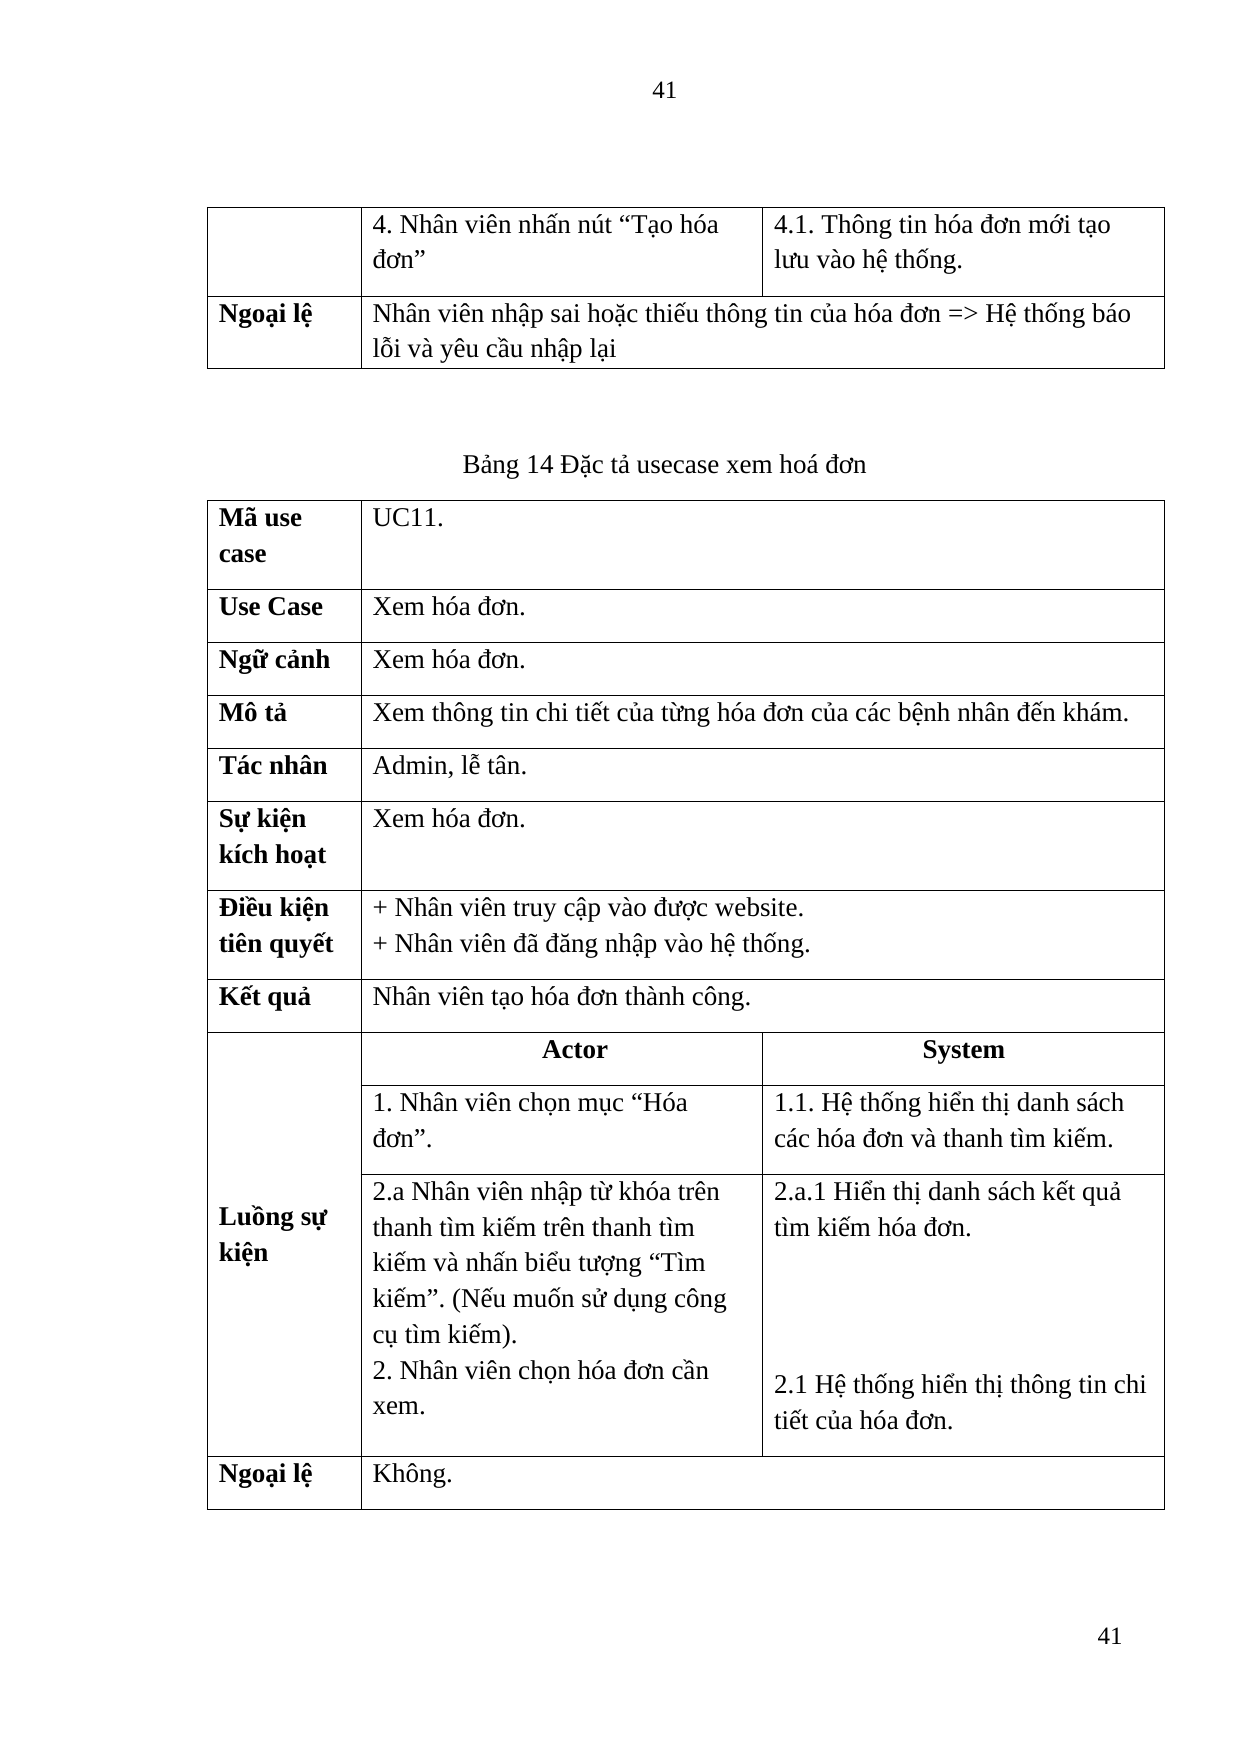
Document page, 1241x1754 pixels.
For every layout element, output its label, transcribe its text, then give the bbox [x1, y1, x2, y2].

table_cell Ngoại lệ [208, 1457, 361, 1509]
table_cell 4.1. Thông tin hóa đơn mới tạo lưu vào hệ thống. [763, 208, 1164, 296]
table_cell Ngữ cảnh [208, 643, 361, 695]
table_cell Không. [362, 1457, 1164, 1509]
text Bảng Đặc tả usecase xem hoá đơn [207, 448, 1122, 479]
table_cell 4. Nhân viên nhấn nút “Tạo hóa đơn” [362, 208, 762, 296]
table_cell Admin, lễ tân. [362, 749, 1164, 801]
table_cell 2.a.1 Hiển thị danh sách kết quả tìm kiếm hóa đơn. 2.1 Hệ thống hiển thị thông tin chi tiết của hóa đơn. [763, 1175, 1164, 1456]
table_cell Use Case [208, 590, 361, 642]
table_cell Xem hóa đơn. [362, 802, 1164, 890]
table_cell Mô tả [208, 696, 361, 748]
table_cell Nhân viên nhập sai hoặc thiếu thông tin của hóa đơn => Hệ thống báo lỗi và yêu cầu nhập lại [362, 297, 1164, 368]
table_cell Điều kiện tiên quyết [208, 891, 361, 979]
table_cell Actor [362, 1033, 762, 1085]
table_cell Nhân viên tạo hóa đơn thành công. [362, 980, 1164, 1032]
table_cell 2.a Nhân viên nhập từ khóa trên thanh tìm kiếm trên thanh tìm kiếm và nhấn biểu tượng “Tìm kiếm”. (Nếu muốn sử dụng công cụ tìm kiếm). 2. Nhân viên chọn hóa đơn cần xem. [362, 1175, 762, 1456]
table_cell Sự kiện kích hoạt [208, 802, 361, 890]
table_cell Ngoại lệ [208, 297, 361, 368]
table_cell System [763, 1033, 1164, 1085]
table_cell Luồng sự kiện [208, 1033, 361, 1456]
table_cell Xem hóa đơn. [362, 590, 1164, 642]
table_cell Xem hóa đơn. [362, 643, 1164, 695]
table_cell Kết quả [208, 980, 361, 1032]
table_cell Xem thông tin chi tiết của từng hóa đơn của các bệnh nhân đến khám. [362, 696, 1164, 748]
table_header Mã use case [208, 501, 361, 589]
table_cell [208, 208, 361, 296]
table_cell 1.1. Hệ thống hiển thị danh sách các hóa đơn và thanh tìm kiếm. [763, 1086, 1164, 1174]
table_cell 1. Nhân viên chọn mục “Hóa đơn”. [362, 1086, 762, 1174]
table_cell Tác nhân [208, 749, 361, 801]
table_header UC11. [362, 501, 1164, 589]
table_cell + Nhân viên truy cập vào được website. + Nhân viên đã đăng nhập vào hệ thống. [362, 891, 1164, 979]
